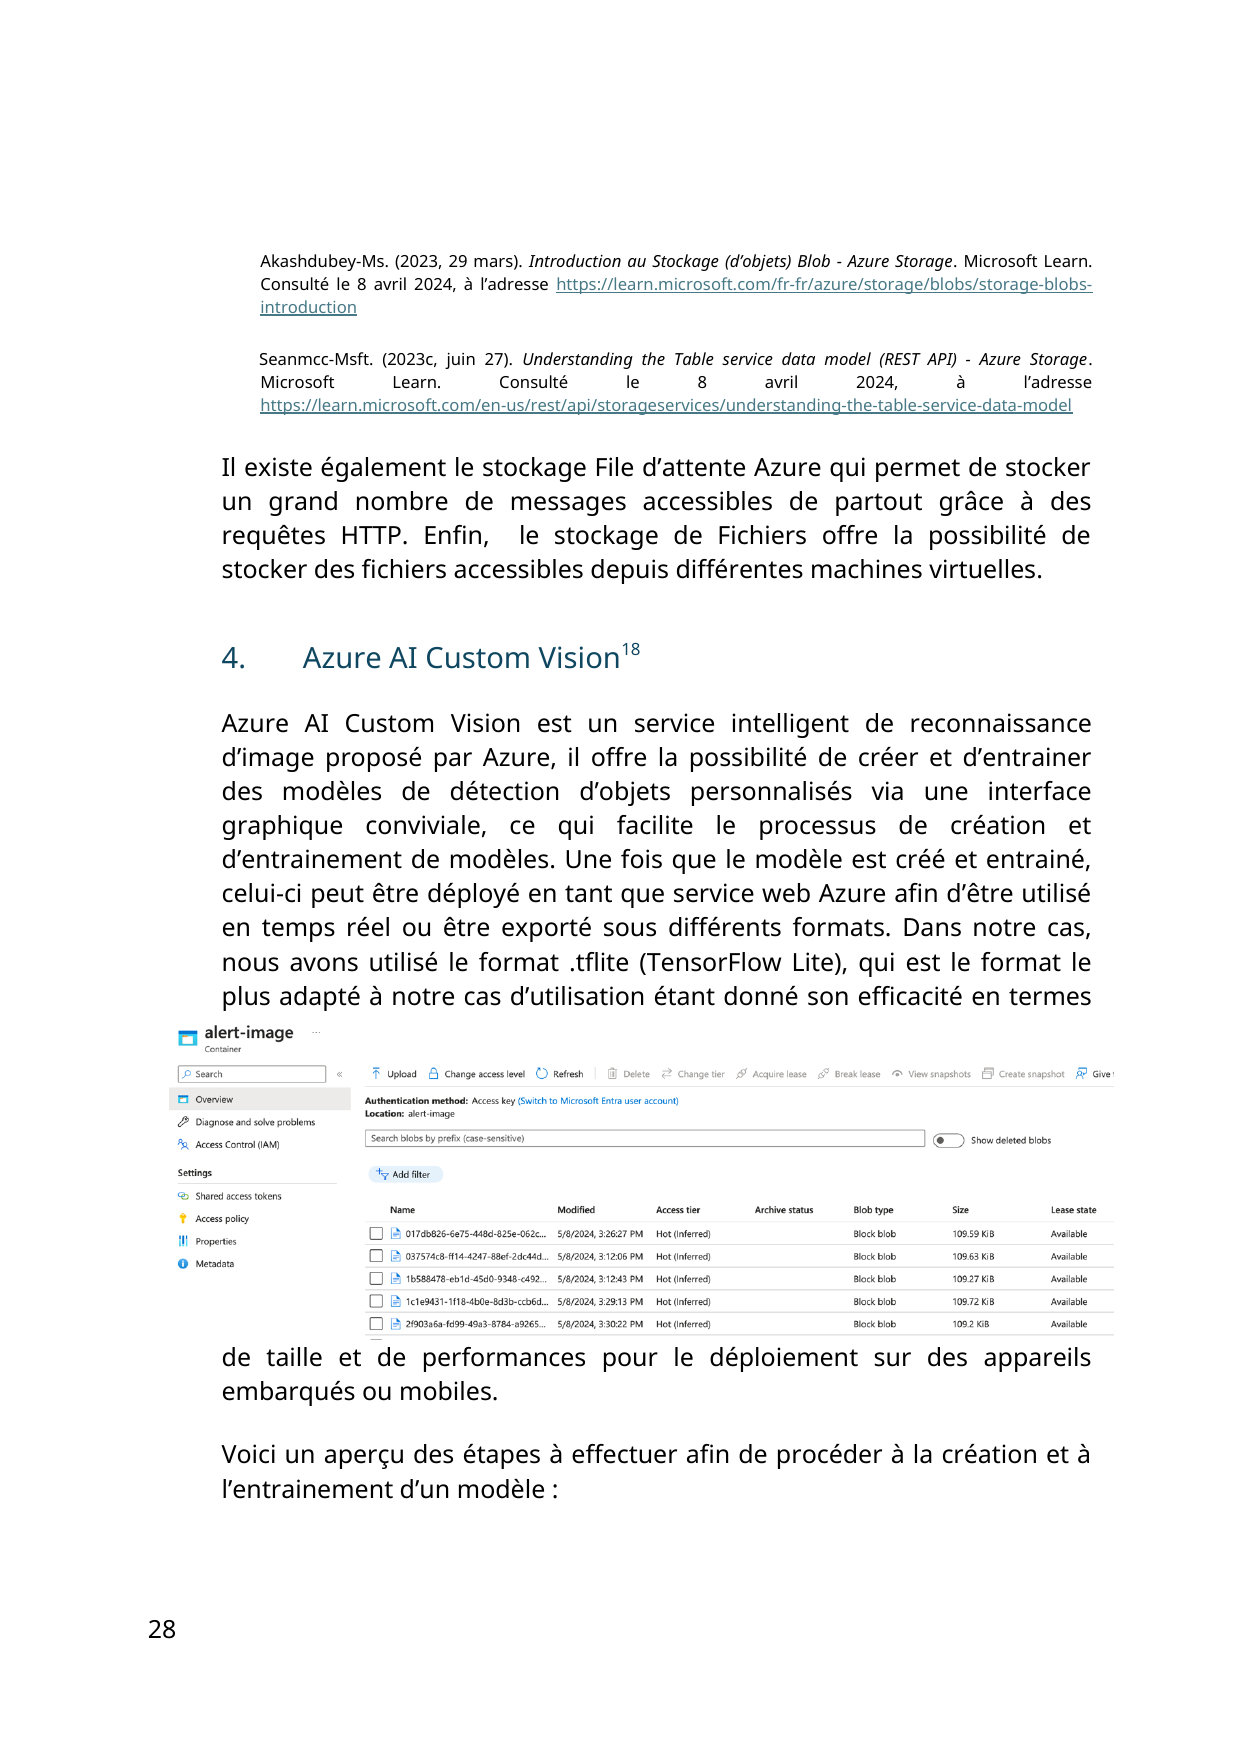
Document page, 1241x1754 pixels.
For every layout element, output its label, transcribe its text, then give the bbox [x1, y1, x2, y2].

picture [169, 1015, 1114, 1340]
text Il existe également le stockage File d’attente Azure qui permet de stocker un grand nombre de messages accessibles de partout grâce à des requêtes HTTP. Enfin, le stockage de Fichiers offre la possibilité de stocker des fichiers accessibles depuis différentes machines virtuelles. [221, 450, 1093, 586]
text Seanmcc-Msft. (2023c, juin 27). Understanding the Table service data model (REST API) - Azure Storage. Microsoft Learn. Consulté le 8 avril 2024, à l’adresse https://learn.microsoft.com/en-us/rest/api/storageservices/understanding-the-table-service-data-model [259, 348, 1093, 416]
text Azure AI Custom Vision est un service intelligent de reconnaissance d’image proposé par Azure, il offre la possibilité de créer et d’entrainer des modèles de détection d’objets personnalisés via une interface graphique conviviale, ce qui facilite le processus de création et d’entrainement de modèles. Une fois que le modèle est créé et entrainé, celui-ci peut être déployé en tant que service web Azure afin d’être utilisé en temps réel ou être exporté sous différents formats. Dans notre cas, nous avons utilisé le format .tflite (TensorFlow Lite), qui est le format le plus adapté à notre cas d’utilisation étant donné son efficacité en termes de taille et de performances pour le déploiement sur des appareils embarqués ou mobiles. [221, 706, 1093, 1015]
text Voici un aperçu des étapes à effectuer afin de procéder à la création et à l’entrainement d’un modèle : [221, 1437, 1093, 1505]
subtitle Azure AI Custom Vision18 [221, 637, 1093, 677]
text Akashdubey-Ms. (2023, 29 mars). Introduction au Stockage (d’objets) Blob - Azure Storage. Microsoft Learn. Consulté le 8 avril 2024, à l’adresse https://learn.microsoft.com/fr-fr/azure/storage/blobs/storage-blobs-introduction [260, 250, 1093, 318]
text Azure AI Custom Vision est un service intelligent de reconnaissance d’image proposé par Azure, il offre la possibilité de créer et d’entrainer des modèles de détection d’objets personnalisés via une interface graphique conviviale, ce qui facilite le processus de création et d’entrainement de modèles. Une fois que le modèle est créé et entrainé, celui-ci peut être déployé en tant que service web Azure afin d’être utilisé en temps réel ou être exporté sous différents formats. Dans notre cas, nous avons utilisé le format .tflite (TensorFlow Lite), qui est le format le plus adapté à notre cas d’utilisation étant donné son efficacité en termes de taille et de performances pour le déploiement sur des appareils embarqués ou mobiles. [221, 1340, 1093, 1408]
